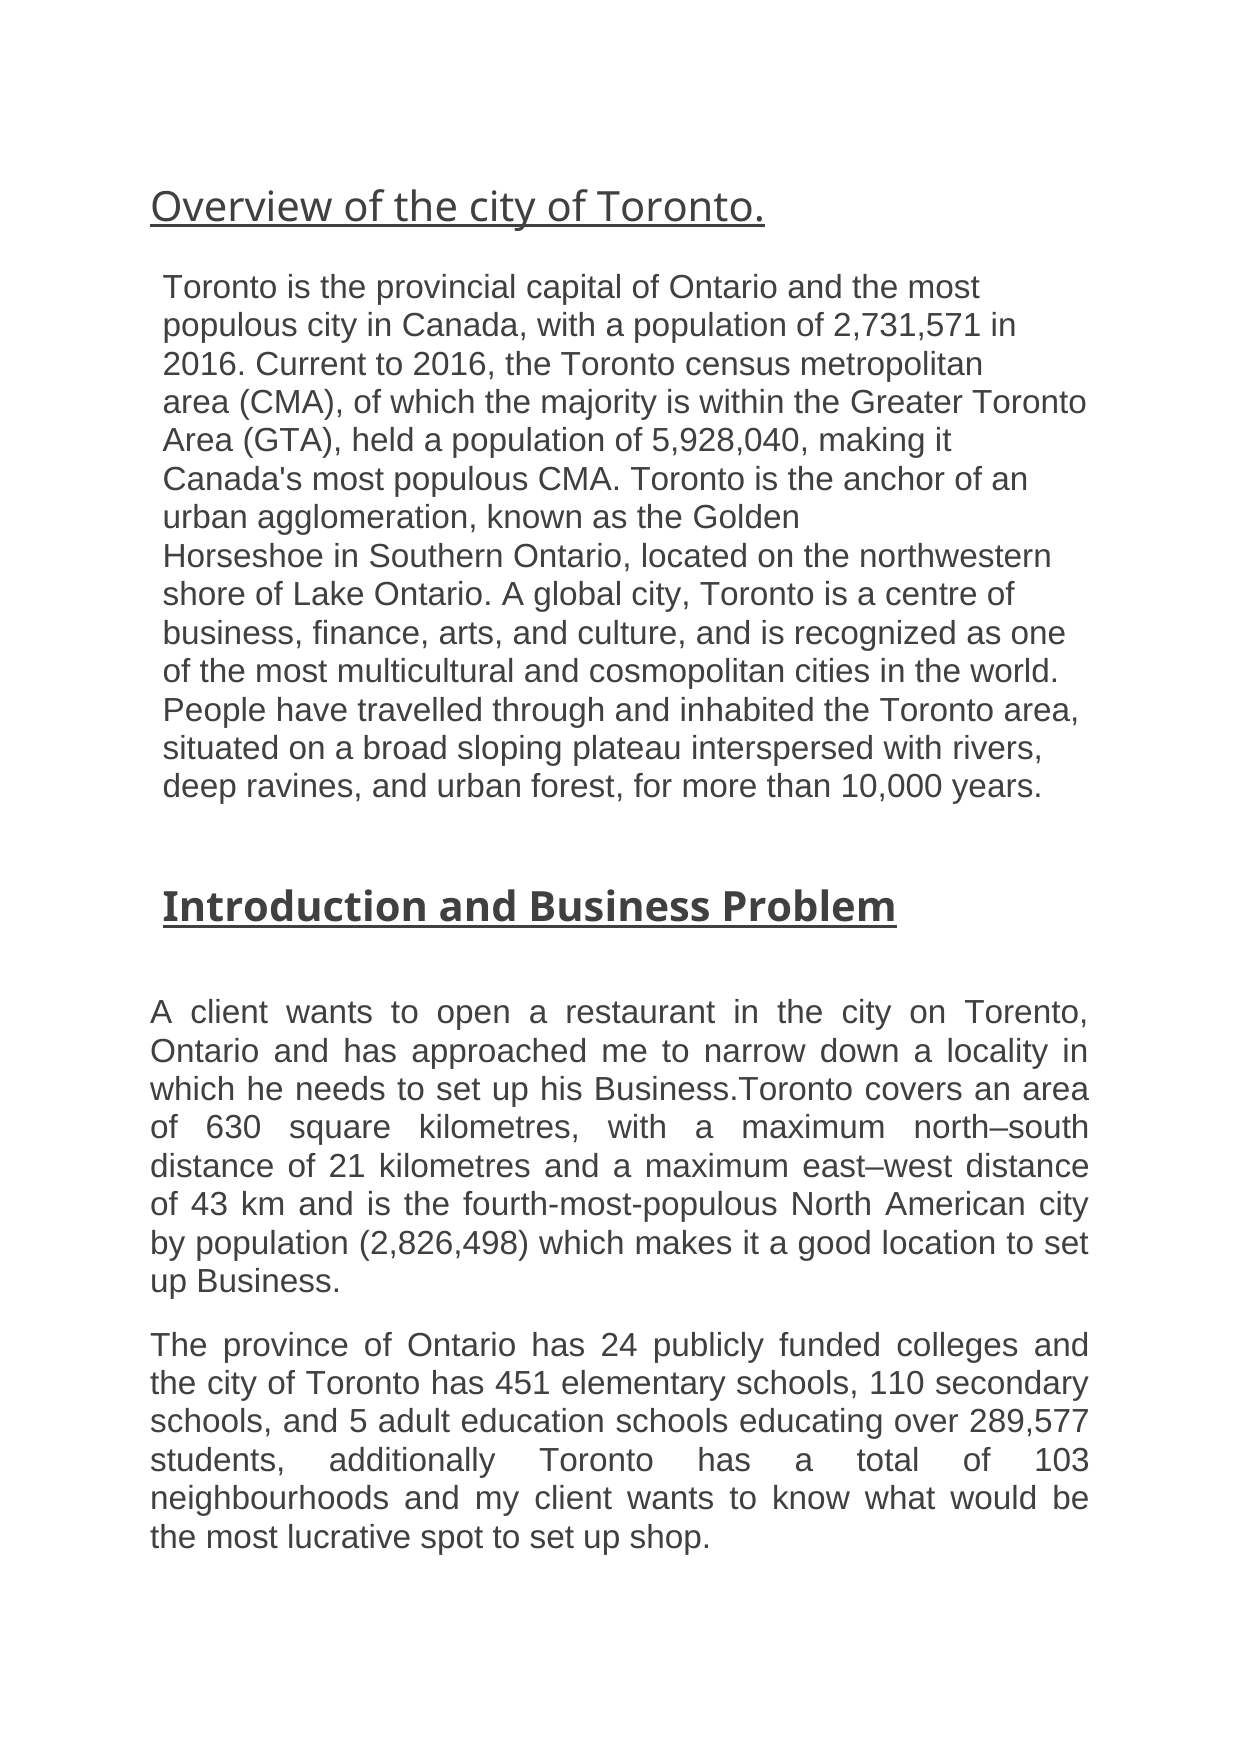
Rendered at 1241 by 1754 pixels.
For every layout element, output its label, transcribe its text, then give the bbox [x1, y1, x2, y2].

subtitle Introduction and Business Problem [162, 877, 1090, 934]
text The province of Ontario has 24 publicly funded colleges and the city of Toronto has 451 elementary schools, 110 secondary schools, and 5 adult education schools educating over 289,577 students, additionally Toronto has a total of 103 neighbourhoods and my client wants to know what would be the most lucrative spot to set up shop. [150, 1325, 1090, 1555]
text A client wants to open a restaurant in the city on Torento, Ontario and has approached me to narrow down a locality in which he needs to set up his Business.Toronto covers an area of 630 square kilometres, with a maximum north–south distance of 21 kilometres and a maximum east–west distance of 43 km and is the fourth-most-populous North American city by population (2,826,498) which makes it a good location to set up Business. [150, 992, 1090, 1300]
subtitle Overview of the city of Toronto. [150, 176, 1090, 233]
subtitle Toronto is the provincial capital of Ontario and the most populous city in Canada, with a population of 2,731,571 in 2016. Current to 2016, the Toronto census metropolitan area (CMA), of which the majority is within the Greater Toronto Area (GTA), held a population of 5,928,040, making it Canada's most populous CMA. Toronto is the anchor of an urban agglomeration, known as the Golden Horseshoe in Southern Ontario, located on the northwestern shore of Lake Ontario. A global city, Toronto is a centre of business, finance, arts, and culture, and is recognized as one of the most multicultural and cosmopolitan cities in the world. People have travelled through and inhabited the Toronto area, situated on a broad sloping plateau interspersed with rivers, deep ravines, and urban forest, for more than 10,000 years. [162, 267, 1090, 805]
